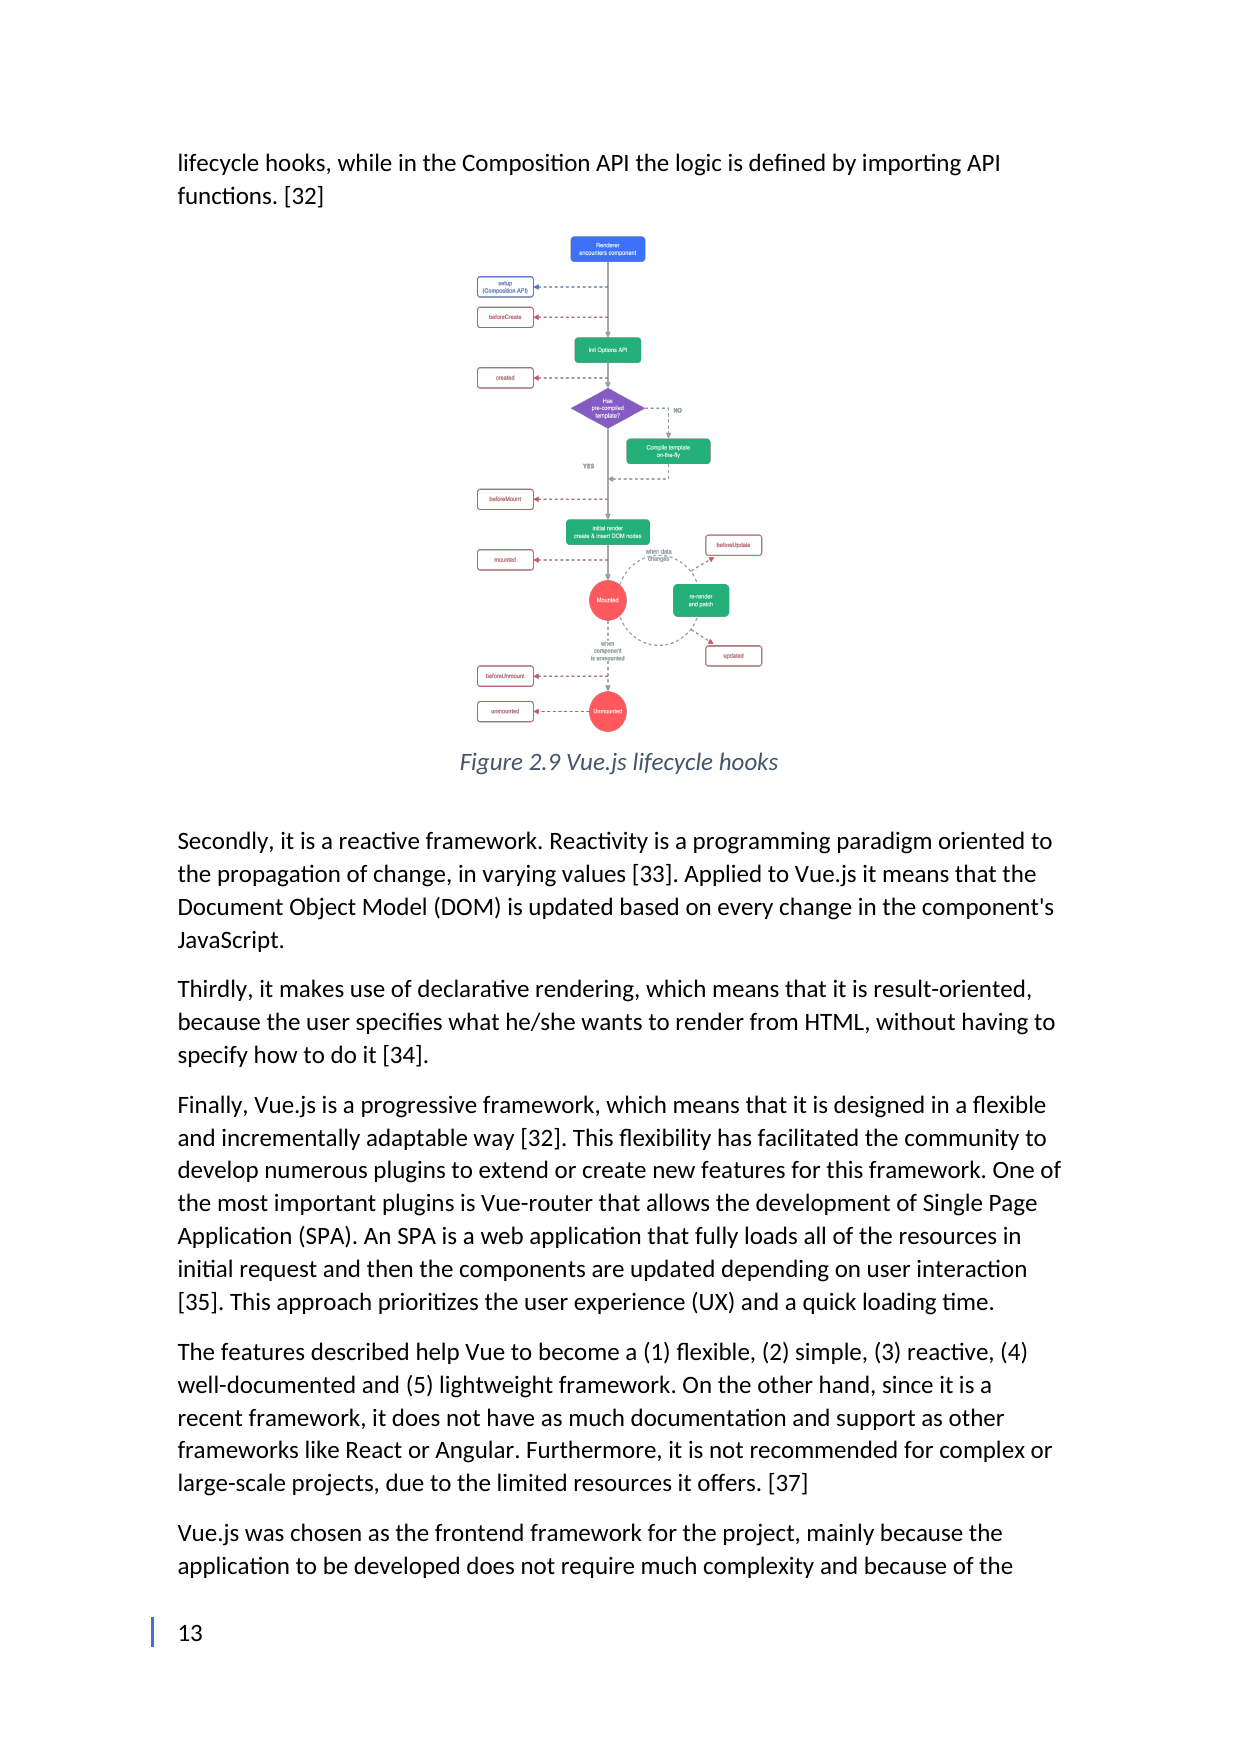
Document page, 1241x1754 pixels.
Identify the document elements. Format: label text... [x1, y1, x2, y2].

text The features described help Vue to become a (1) flexible, (2) simple, (3) reactive, (4) well-documented and (5) lightweight framework. On the other hand, since it is a recent framework, it does not have as much documentation and support as other frameworks like React or Angular. Furthermore, it is not recommended for complex or large-scale projects, due to the limited resources it offers. [37] [177, 1336, 1063, 1498]
text Finally, Vue.js is a progressive framework, which means that it is designed in a flexible and incrementally adaptable way [32]. This flexibility has facilitated the community to develop numerous plugins to extend or create new features for this framework. One of the most important plugins is Vue-router that allows the development of Single Page Application (SPA). An SPA is a web application that fully loads all of the resources in initial request and then the components are updated depending on user interaction [35]. This approach prioritizes the user experience (UX) and a quick loading time. [177, 1089, 1063, 1317]
text Secondly, it is a reactive framework. Reactivity is a programming paradigm oriented to the propagation of change, in varying values [33]. Applied to Vue.js it means that the Document Object Model (DOM) is updated based on every change in the component's JavaScript. [177, 825, 1063, 954]
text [177, 148, 1063, 211]
text Thirdly, it makes use of declarative rendering, which means that it is result-oriented, because the user specifies what he/she wants to render from HTML, without having to specify how to do it [34]. [177, 973, 1063, 1070]
picture [472, 231, 767, 737]
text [177, 1517, 1063, 1581]
